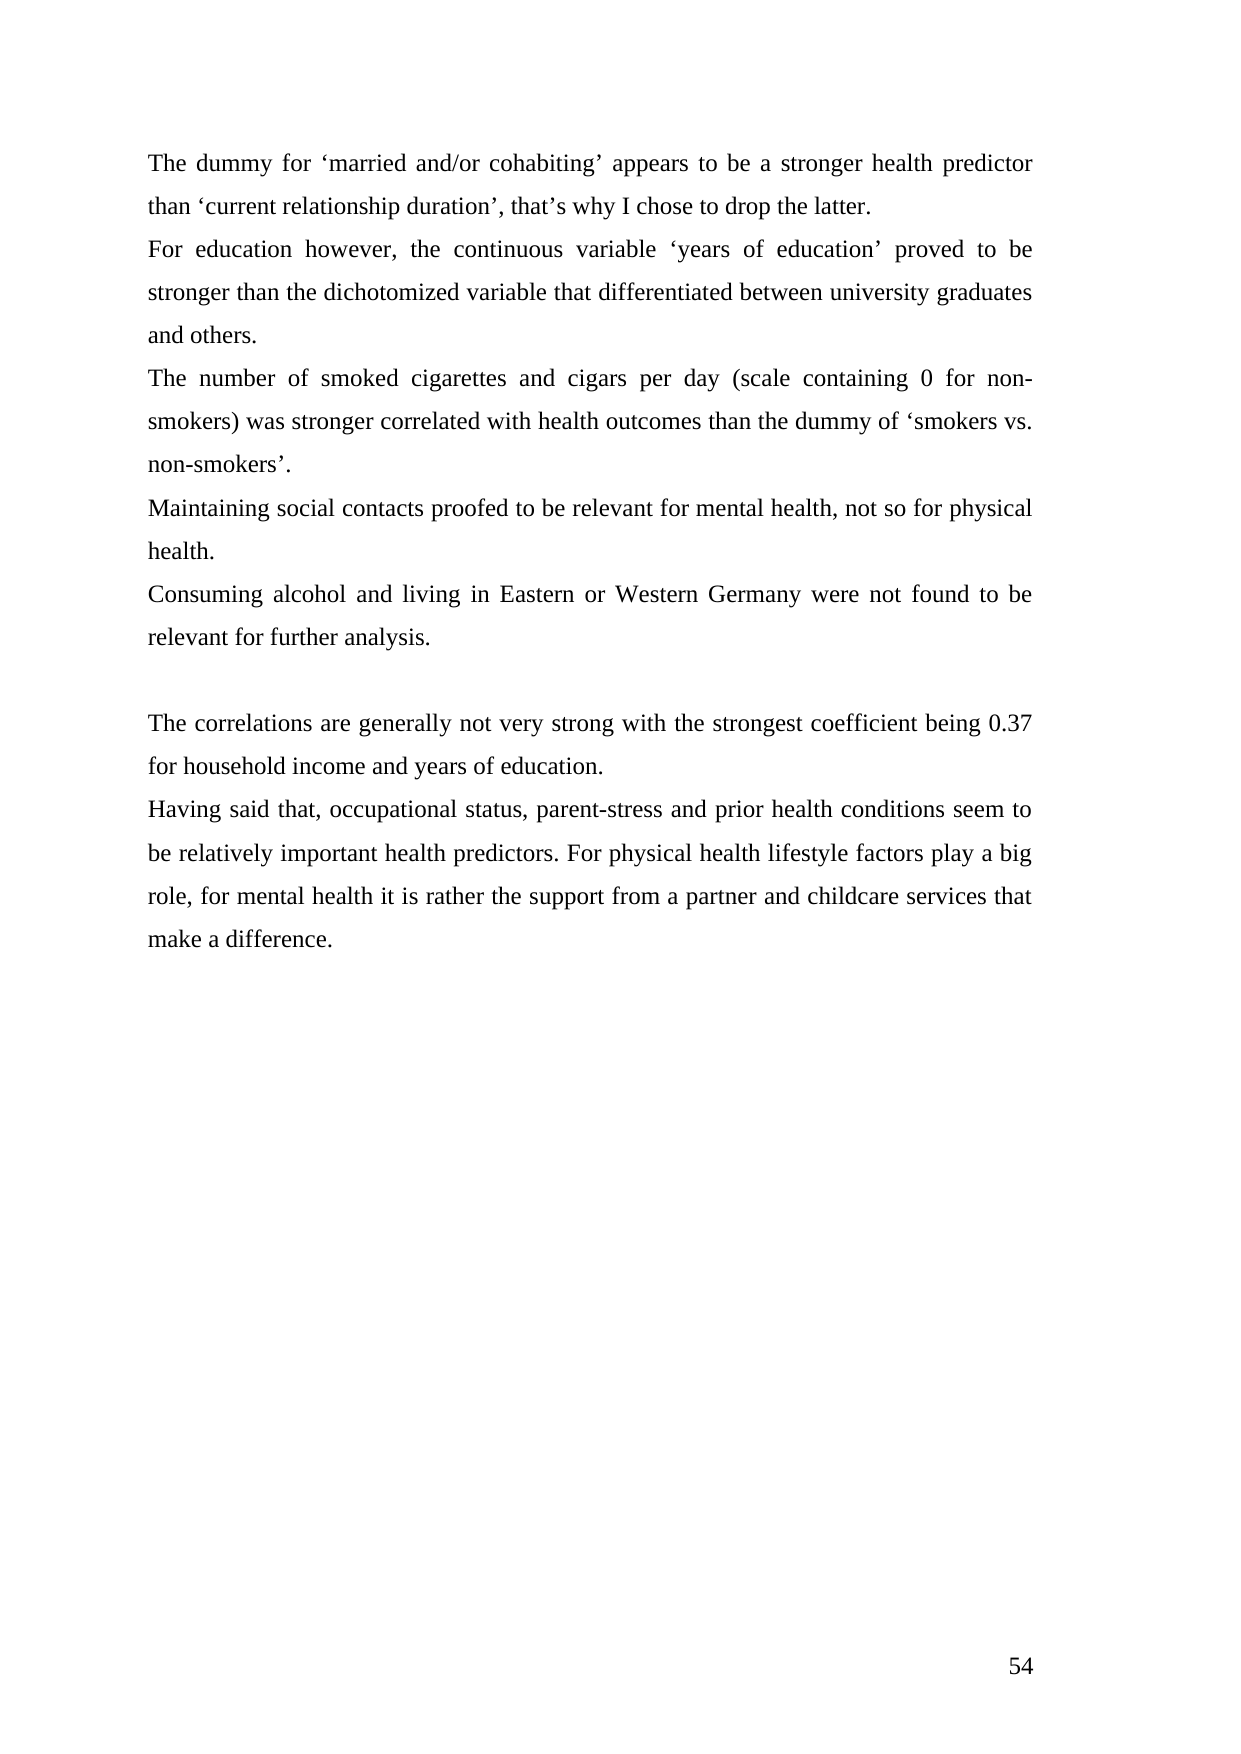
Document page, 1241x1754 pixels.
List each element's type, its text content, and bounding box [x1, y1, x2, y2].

text The dummy for ‘married and/or cohabiting’ appears to be a stronger health predictor than ‘current relationship duration’, that’s why I chose to drop the latter. [148, 148, 1033, 219]
text Having said that, occupational status, parent-stress and prior health conditions seem to be relatively important health predictors. For physical health lifestyle factors play a big role, for mental health it is rather the support from a partner and childcare services that make a difference. [148, 794, 1033, 953]
text For education however, the continuous variable ‘years of education’ proved to be stronger than the dichotomized variable that differentiated between university graduates and others. [148, 234, 1033, 349]
text The number of smoked cigarettes and cigars per day (scale containing 0 for non-smokers) was stronger correlated with health outcomes than the dummy of ‘smokers vs. non-smokers’. [148, 363, 1033, 478]
text Consuming alcohol and living in Eastern or Western Germany were not found to be relevant for further analysis. [148, 579, 1033, 651]
text Maintaining social contacts proofed to be relevant for mental health, not so for physical health. [148, 493, 1033, 564]
text The correlations are generally not very strong with the strongest coefficient being 0.37 for household income and years of education. [148, 708, 1033, 780]
